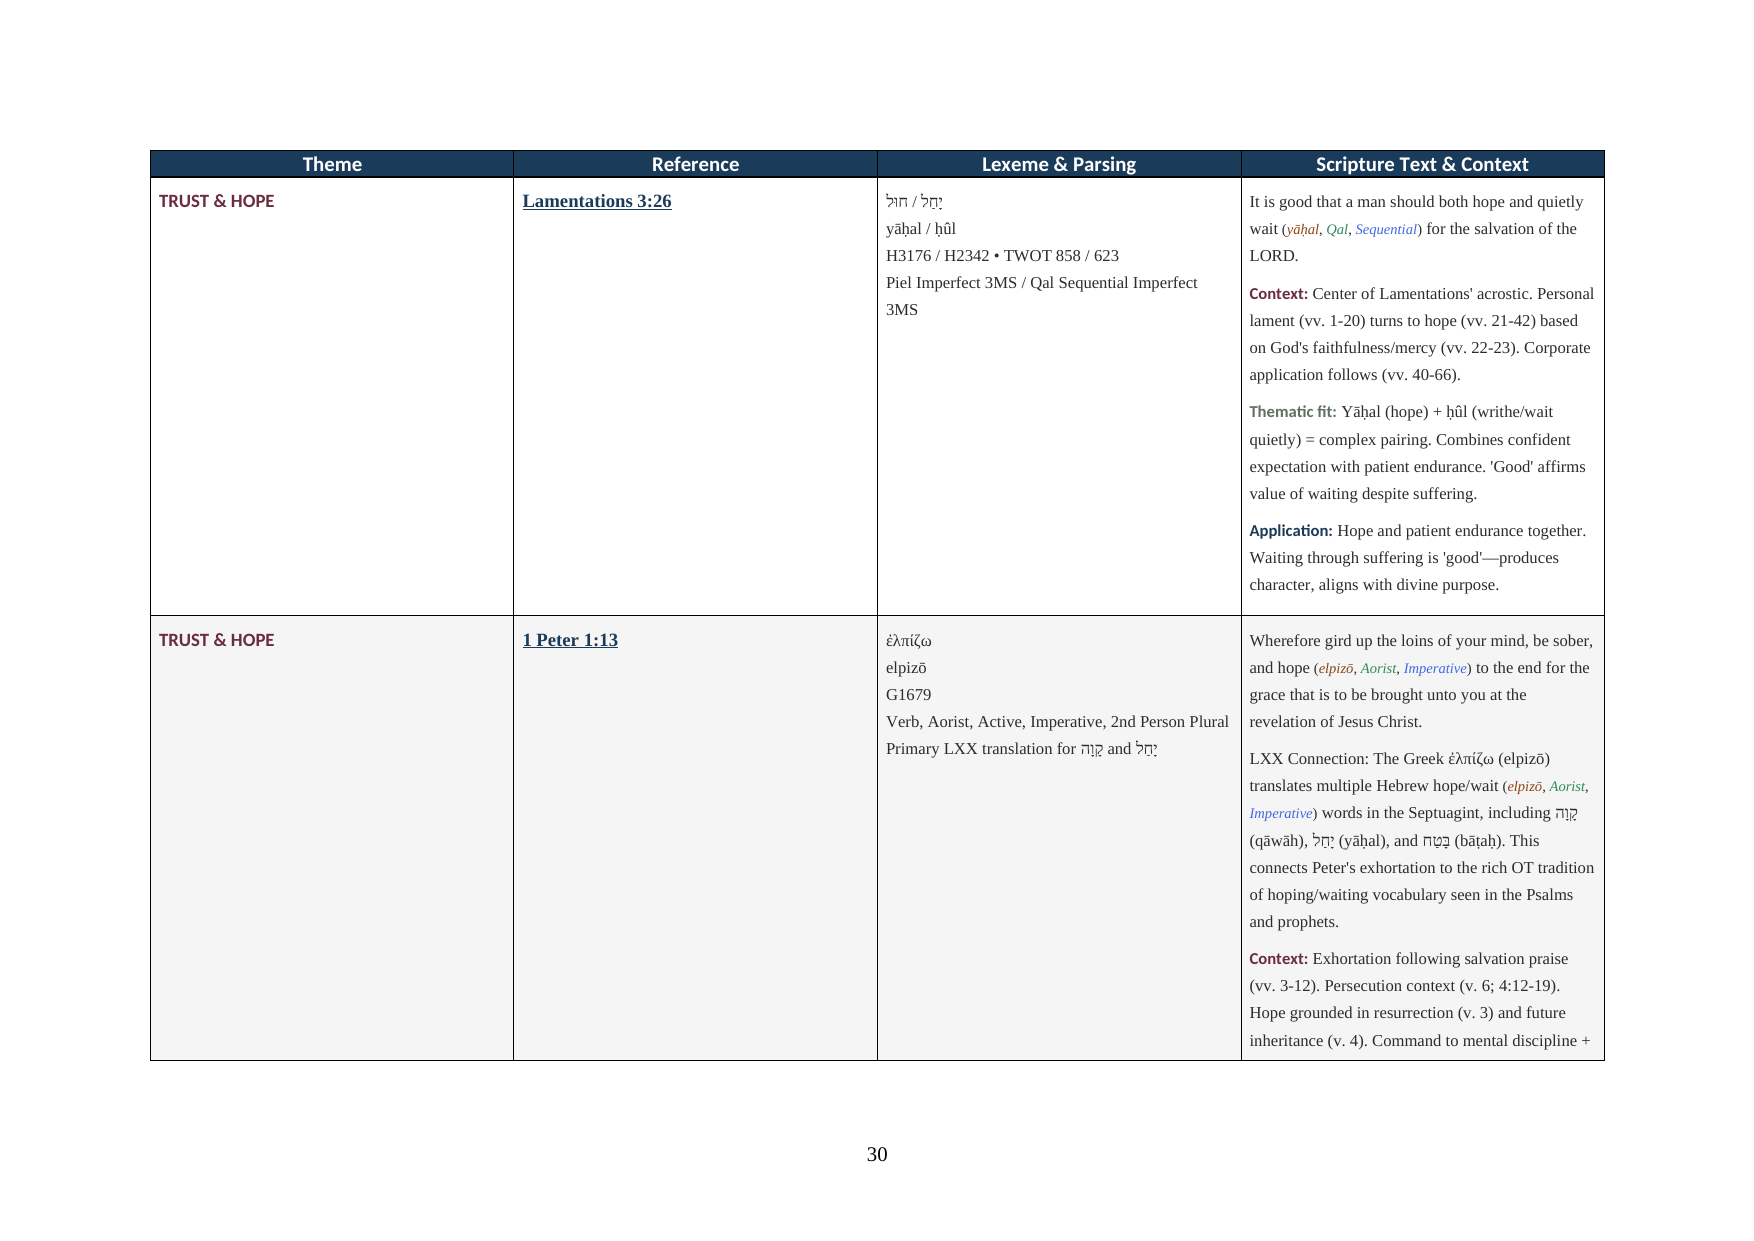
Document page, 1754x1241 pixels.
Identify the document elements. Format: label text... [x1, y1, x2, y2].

table_header Theme [151, 151, 513, 176]
table_header Scripture Text & Context [1242, 151, 1604, 176]
table_cell TRUST & HOPE [151, 616, 513, 1060]
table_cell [1242, 616, 1604, 1060]
table_cell TRUST & HOPE [151, 178, 513, 615]
table_header Lexeme & Parsing [878, 151, 1241, 176]
table_cell It is good that a man should both hope and quietly wait (yāḥal, Qal, Sequential) for the salvation of the LORD. Context: Center of Lamentations' acrostic. Personal lament (vv. 1-20) turns to hope (vv. 21-42) based on God's faithfulness/mercy (vv. 22-23). Corporate application follows (vv. 40-66). Thematic fit: Yāḥal (hope) + ḥûl (writhe/wait quietly) = complex pairing. Combines confident expectation with patient endurance. 'Good' affirms value of waiting despite suffering. Application: Hope and patient endurance together. Waiting through suffering is 'good'—produces character, aligns with divine purpose. [1242, 178, 1604, 615]
table_header Reference [514, 151, 877, 176]
table_cell יָחַל / חוּל yāḥal / ḥûl H3176 / H2342 • TWOT 858 / 623 Piel Imperfect 3MS / Qal Sequential Imperfect 3MS [878, 178, 1241, 615]
table_cell 1 Peter 1:13 [514, 616, 877, 1060]
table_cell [878, 616, 1241, 1060]
table_cell Lamentations 3:26 [514, 178, 877, 615]
